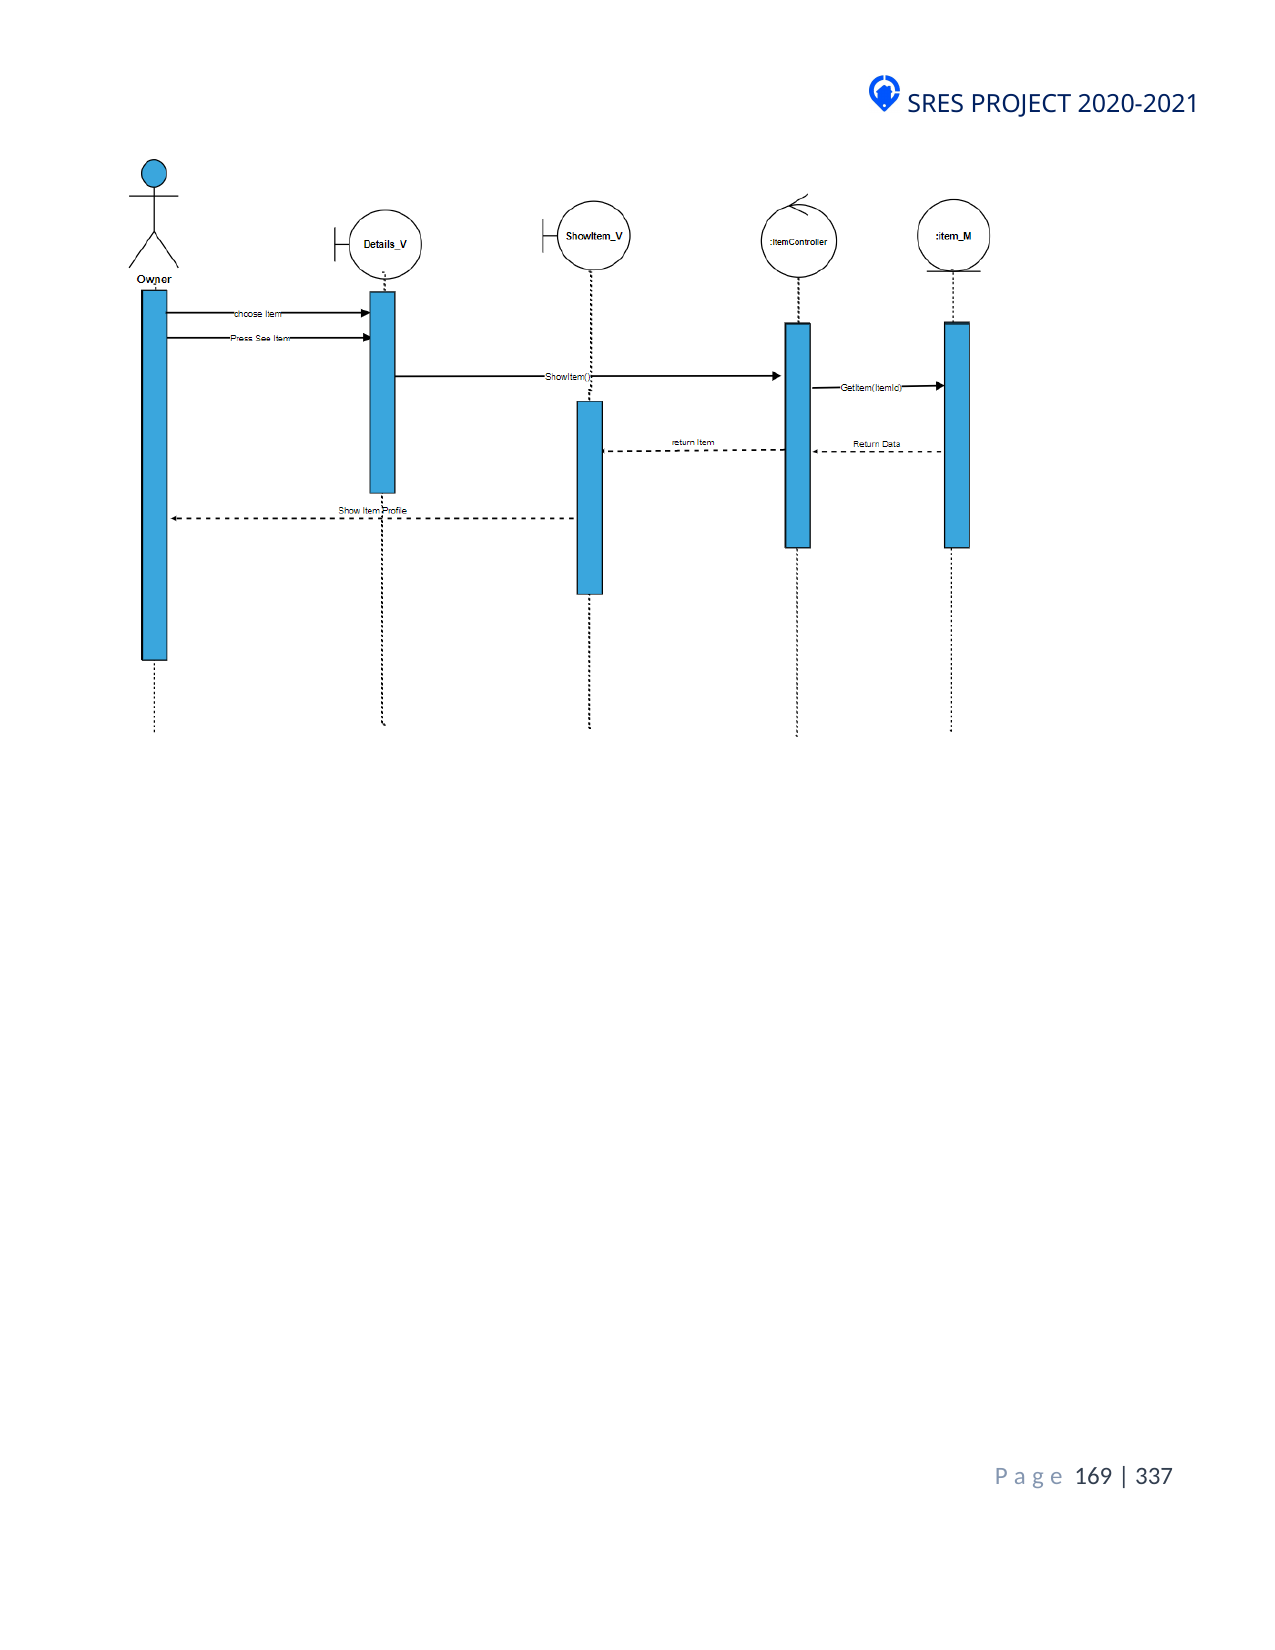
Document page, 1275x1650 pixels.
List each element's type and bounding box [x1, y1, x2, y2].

picture [868, 75, 901, 113]
picture [75, 138, 1050, 747]
